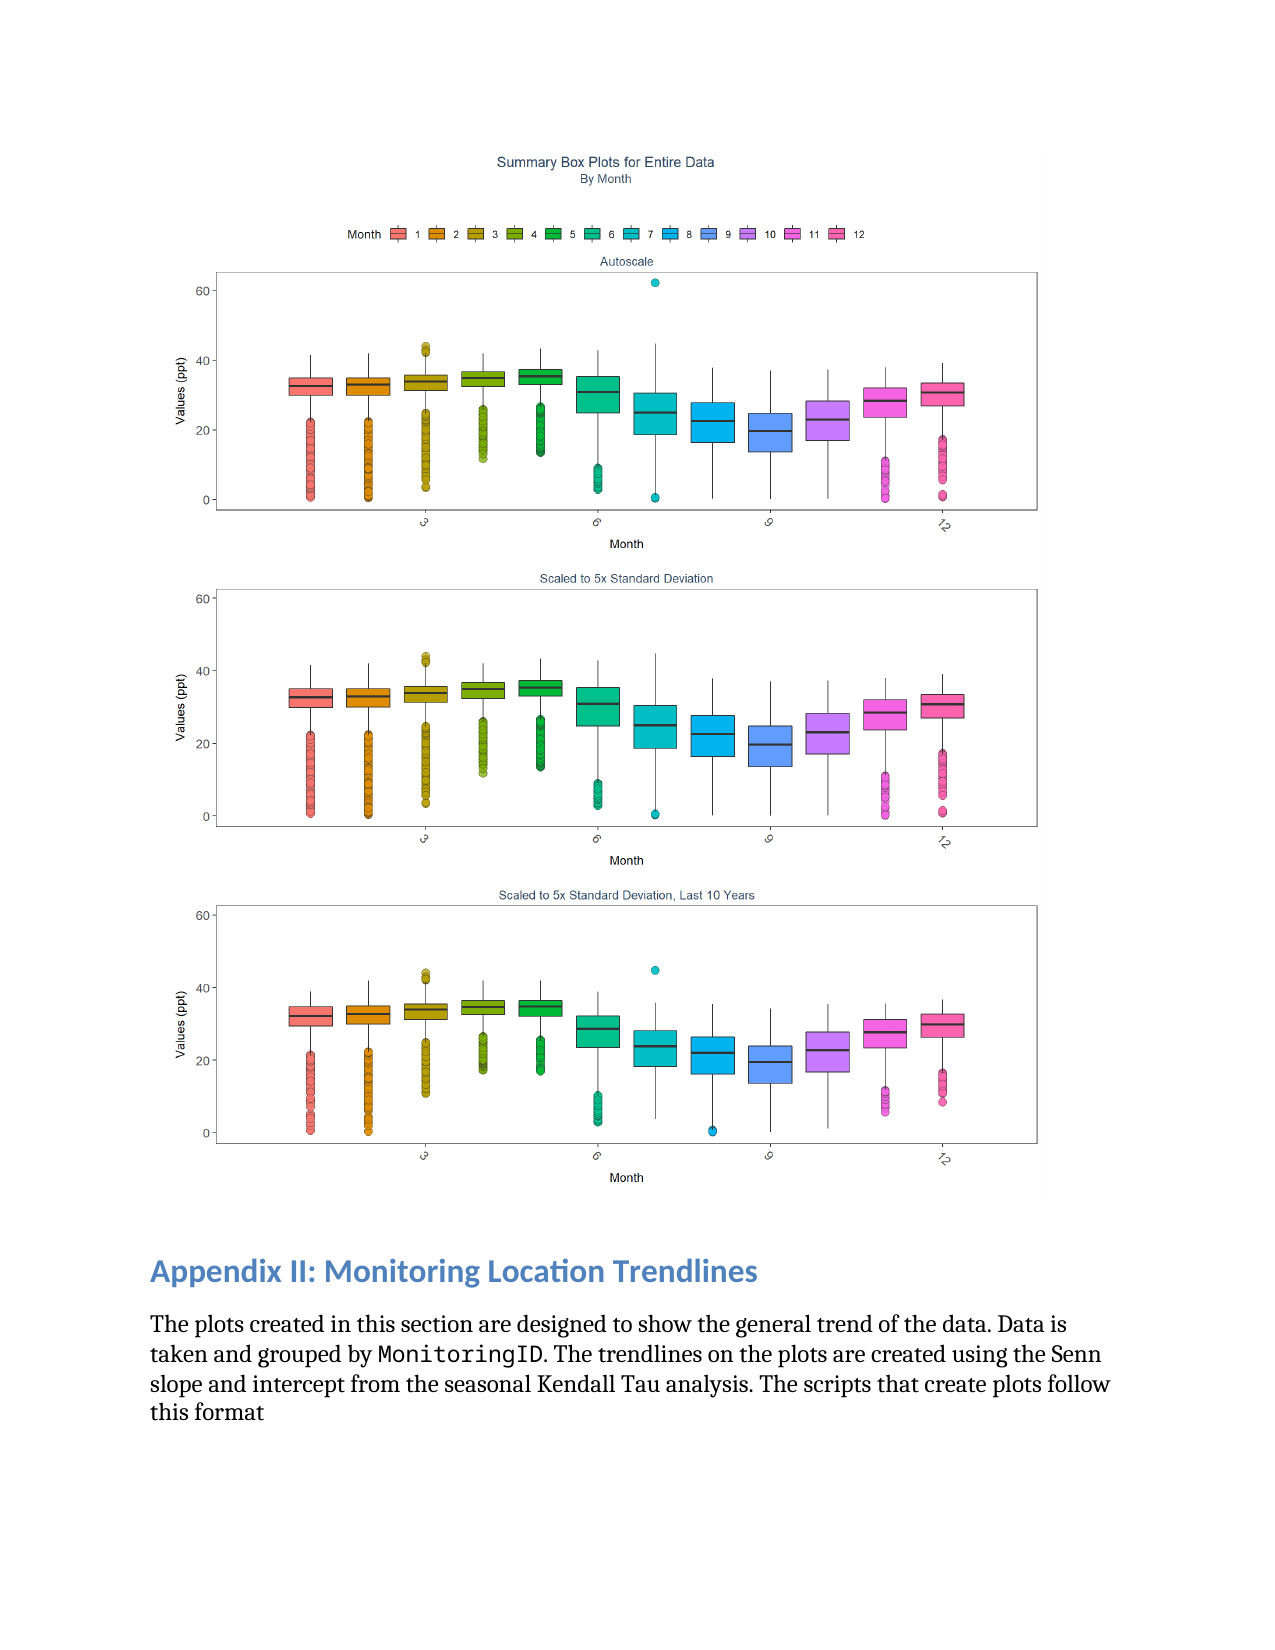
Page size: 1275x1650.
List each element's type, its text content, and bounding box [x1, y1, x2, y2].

text The plots created in this section are designed to show the general trend of the data. Data is taken and grouped by MonitoringID. The trendlines on the plots are created using the Senn slope and intercept from the seasonal Kendall Tau analysis. The scripts that create plots follow this format [150, 1309, 1125, 1427]
picture [168, 150, 1044, 1200]
subtitle Appendix II: Monitoring Location Trendlines [150, 1250, 1125, 1291]
